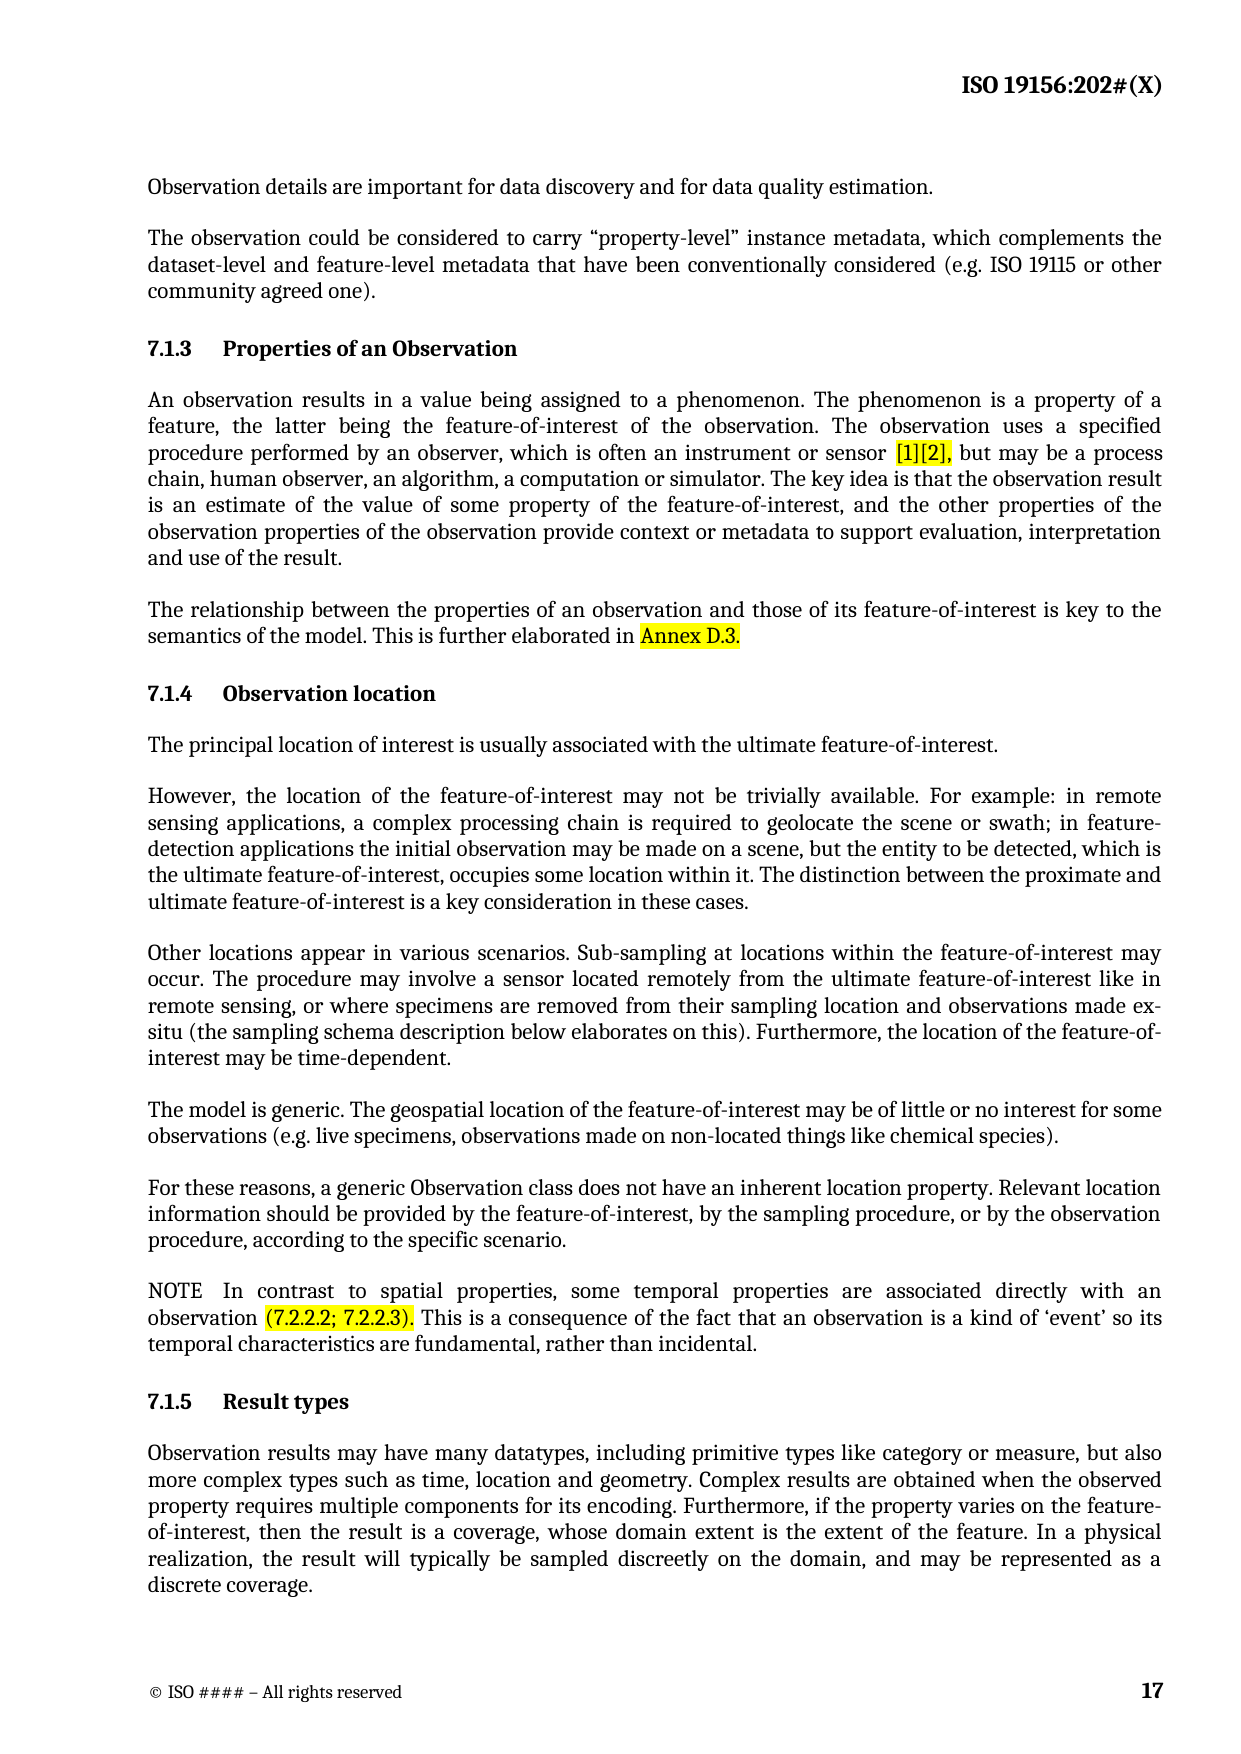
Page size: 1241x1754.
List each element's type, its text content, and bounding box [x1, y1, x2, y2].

text NOTE In contrast to spatial properties, some temporal properties are associated directly with an observation (7.2.2.2; 7.2.2.3). This is a consequence of the fact that an observation is a kind of ‘event’ so its temporal characteristics are fundamental, rather than incidental. [148, 1278, 1163, 1357]
subtitle Properties of an Observation [148, 336, 1163, 362]
text Observation results may have many datatypes, including primitive types like category or measure, but also more complex types such as time, location and geometry. Complex results are obtained when the observed property requires multiple components for its encoding. Furthermore, if the property varies on the feature-of-interest, then the result is a coverage, whose domain extent is the extent of the feature. In a physical realization, the result will typically be sampled discreetly on the domain, and may be represented as a discrete coverage. [148, 1440, 1163, 1598]
text An observation results in a value being assigned to a phenomenon. The phenomenon is a property of a feature, the latter being the feature-of-interest of the observation. The observation uses a specified procedure performed by an observer, which is often an instrument or sensor [1][2], but may be a process chain, human observer, an algorithm, a computation or simulator. The key idea is that the observation result is an estimate of the value of some property of the feature-of-interest, and the other properties of the observation properties of the observation provide context or metadata to support evaluation, interpretation and use of the result. [148, 387, 1163, 571]
text The model is generic. The geospatial location of the feature-of-interest may be of little or no interest for some observations (e.g. live specimens, observations made on non-located things like chemical species). [148, 1097, 1163, 1149]
text The principal location of interest is usually associated with the ultimate feature-of-interest. [148, 732, 1163, 758]
text The relationship between the properties of an observation and those of its feature-of-interest is key to the semantics of the model. This is further elaborated in Annex D.3. [148, 596, 1163, 649]
subtitle Observation location [148, 680, 1163, 707]
text The observation could be considered to carry “property-level” instance metadata, which complements the dataset-level and feature-level metadata that have been conventionally considered (e.g. ISO 19115 or other community agreed one). [148, 225, 1163, 304]
text Observation details are important for data discovery and for data quality estimation. [148, 174, 1163, 200]
text For these reasons, a generic Observation class does not have an inherent location property. Relevant location information should be provided by the feature-of-interest, by the sampling procedure, or by the observation procedure, according to the specific scenario. [148, 1174, 1163, 1253]
text However, the location of the feature-of-interest may not be trivially available. For example: in remote sensing applications, a complex processing chain is required to geolocate the scene or swath; in feature-detection applications the initial observation may be made on a scene, but the entity to be detected, which is the ultimate feature-of-interest, occupies some location within it. The distinction between the proximate and ultimate feature-of-interest is a key consideration in these cases. [148, 783, 1163, 915]
subtitle Result types [148, 1389, 1163, 1415]
text Other locations appear in various scenarios. Sub-sampling at locations within the feature-of-interest may occur. The procedure may involve a sensor located remotely from the ultimate feature-of-interest like in remote sensing, or where specimens are removed from their sampling location and observations made ex-situ (the sampling schema description below elaborates on this). Furthermore, the location of the feature-of-interest may be time-dependent. [148, 940, 1163, 1072]
